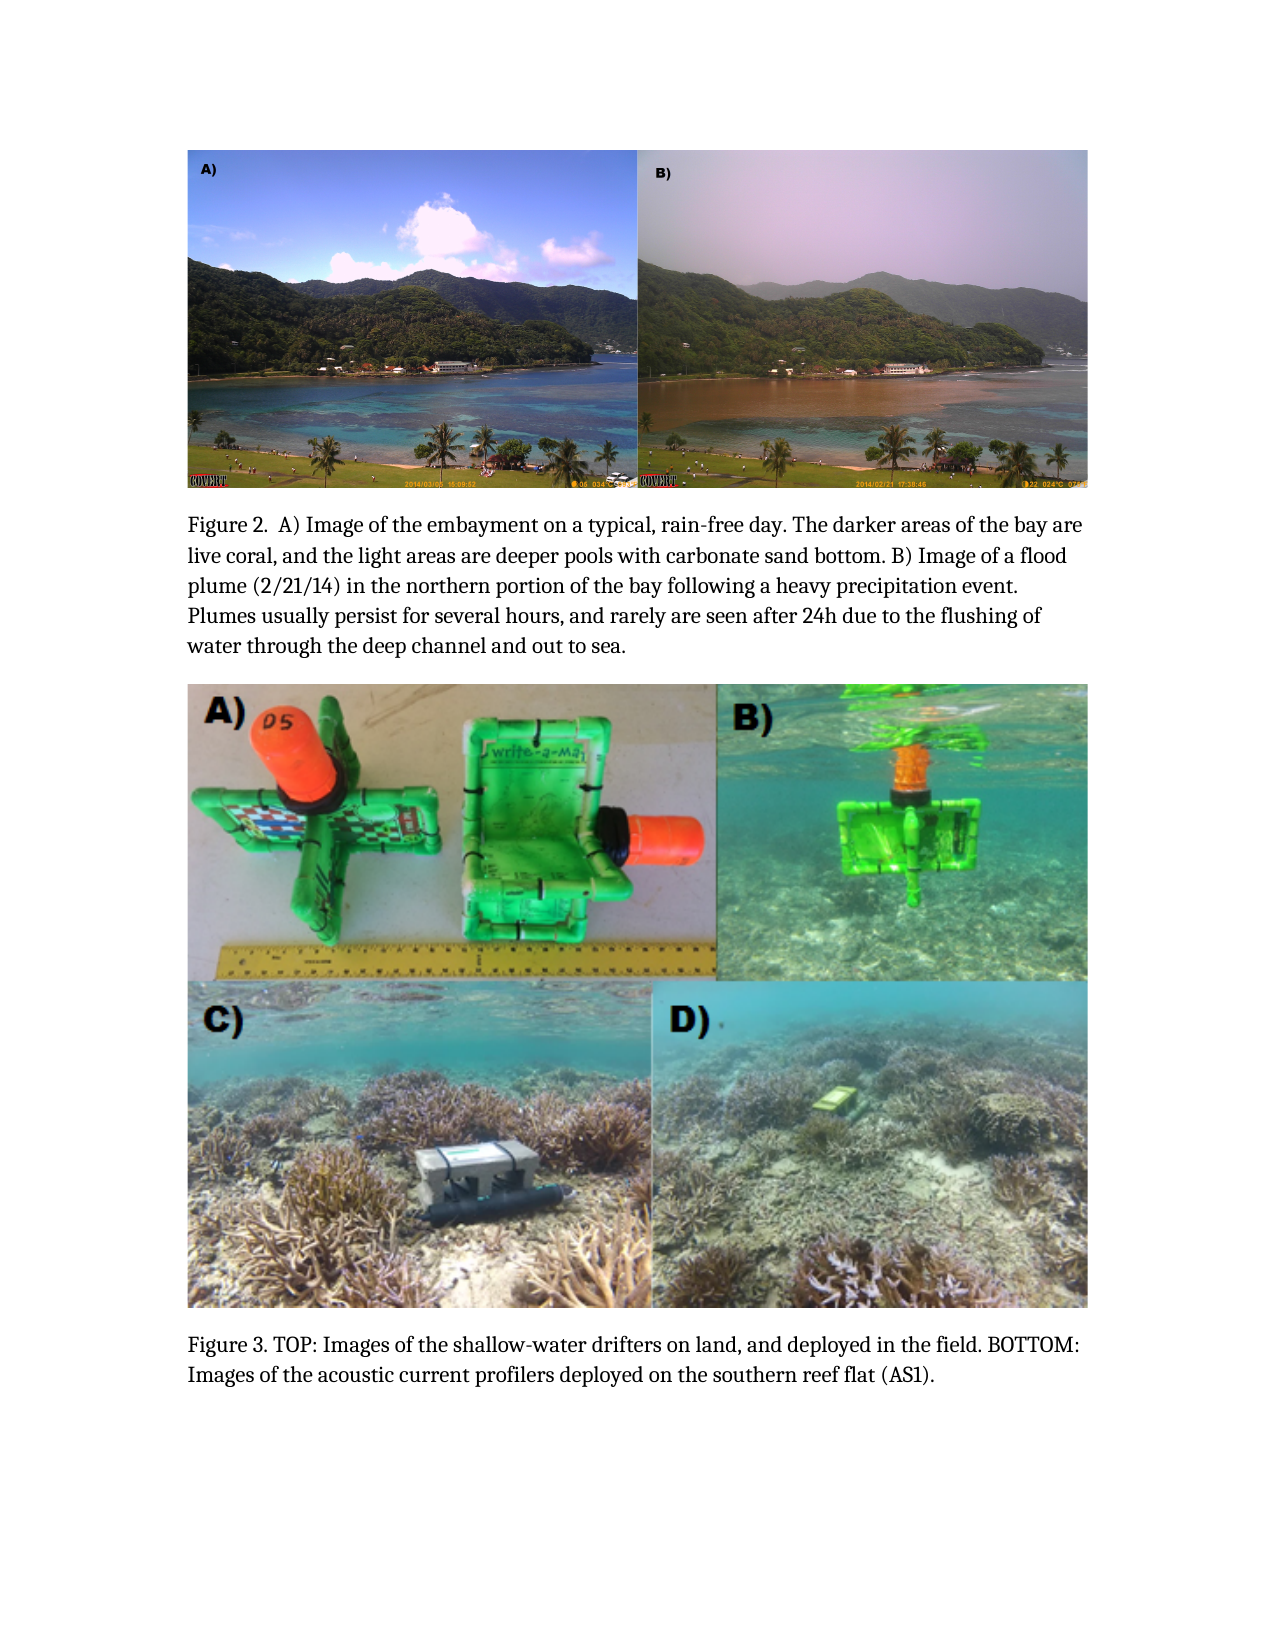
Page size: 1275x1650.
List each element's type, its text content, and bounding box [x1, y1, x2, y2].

picture [187, 684, 1088, 1308]
text Figure 3. TOP: Images of the shallow-water drifters on land, and deployed in the field. BOTTOM: Images of the acoustic current profilers deployed on the southern reef flat (AS1). [187, 1332, 1087, 1389]
text Figure 2. A) Image of the embayment on a typical, rain-free day. The darker areas of the bay are live coral, and the light areas are deeper pools with carbonate sand bottom. B) Image of a flood plume (2/21/14) in the northern portion of the bay following a heavy precipitation event. Plumes usually persist for several hours, and rarely are seen after 24h due to the flushing of water through the deep channel and out to sea. [187, 512, 1087, 659]
picture [187, 150, 1088, 488]
